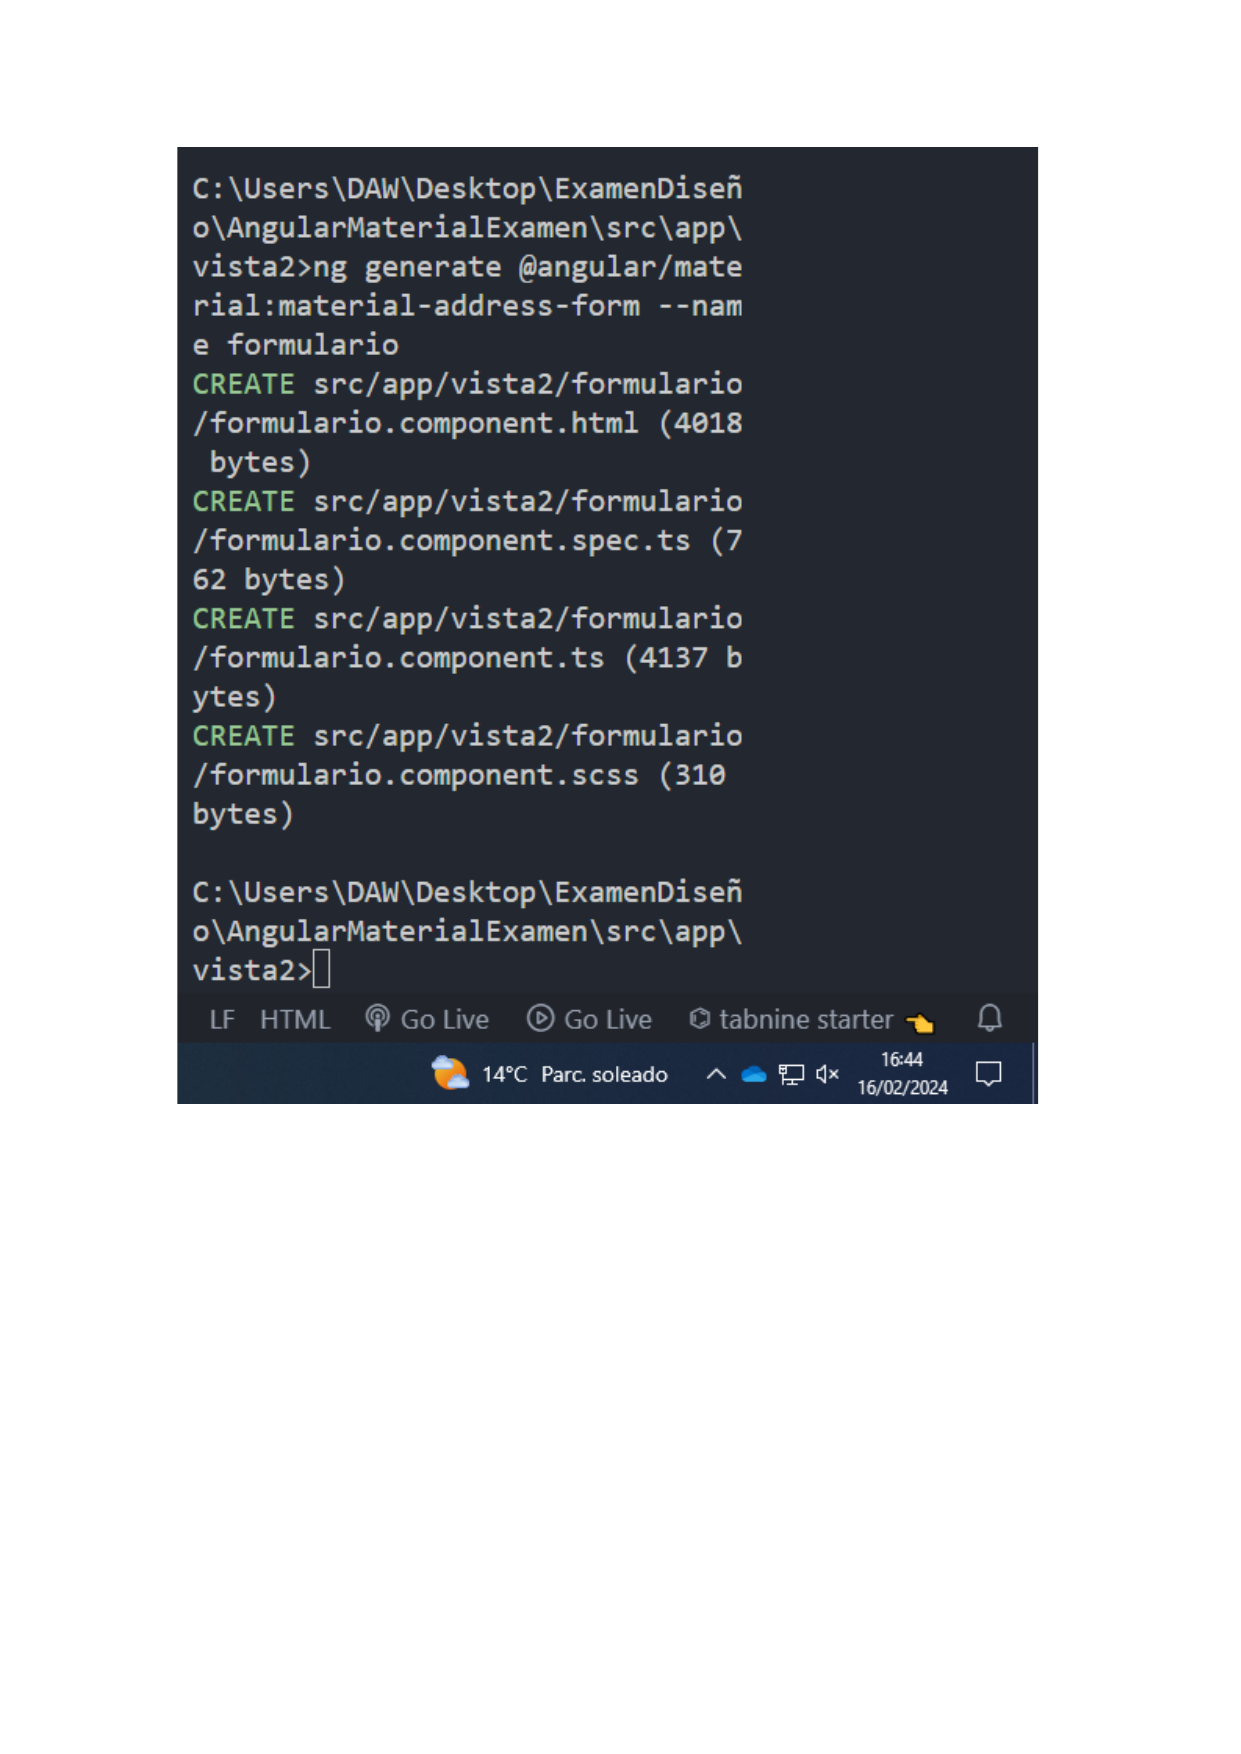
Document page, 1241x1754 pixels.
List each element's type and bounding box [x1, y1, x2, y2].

picture [177, 147, 1039, 1104]
